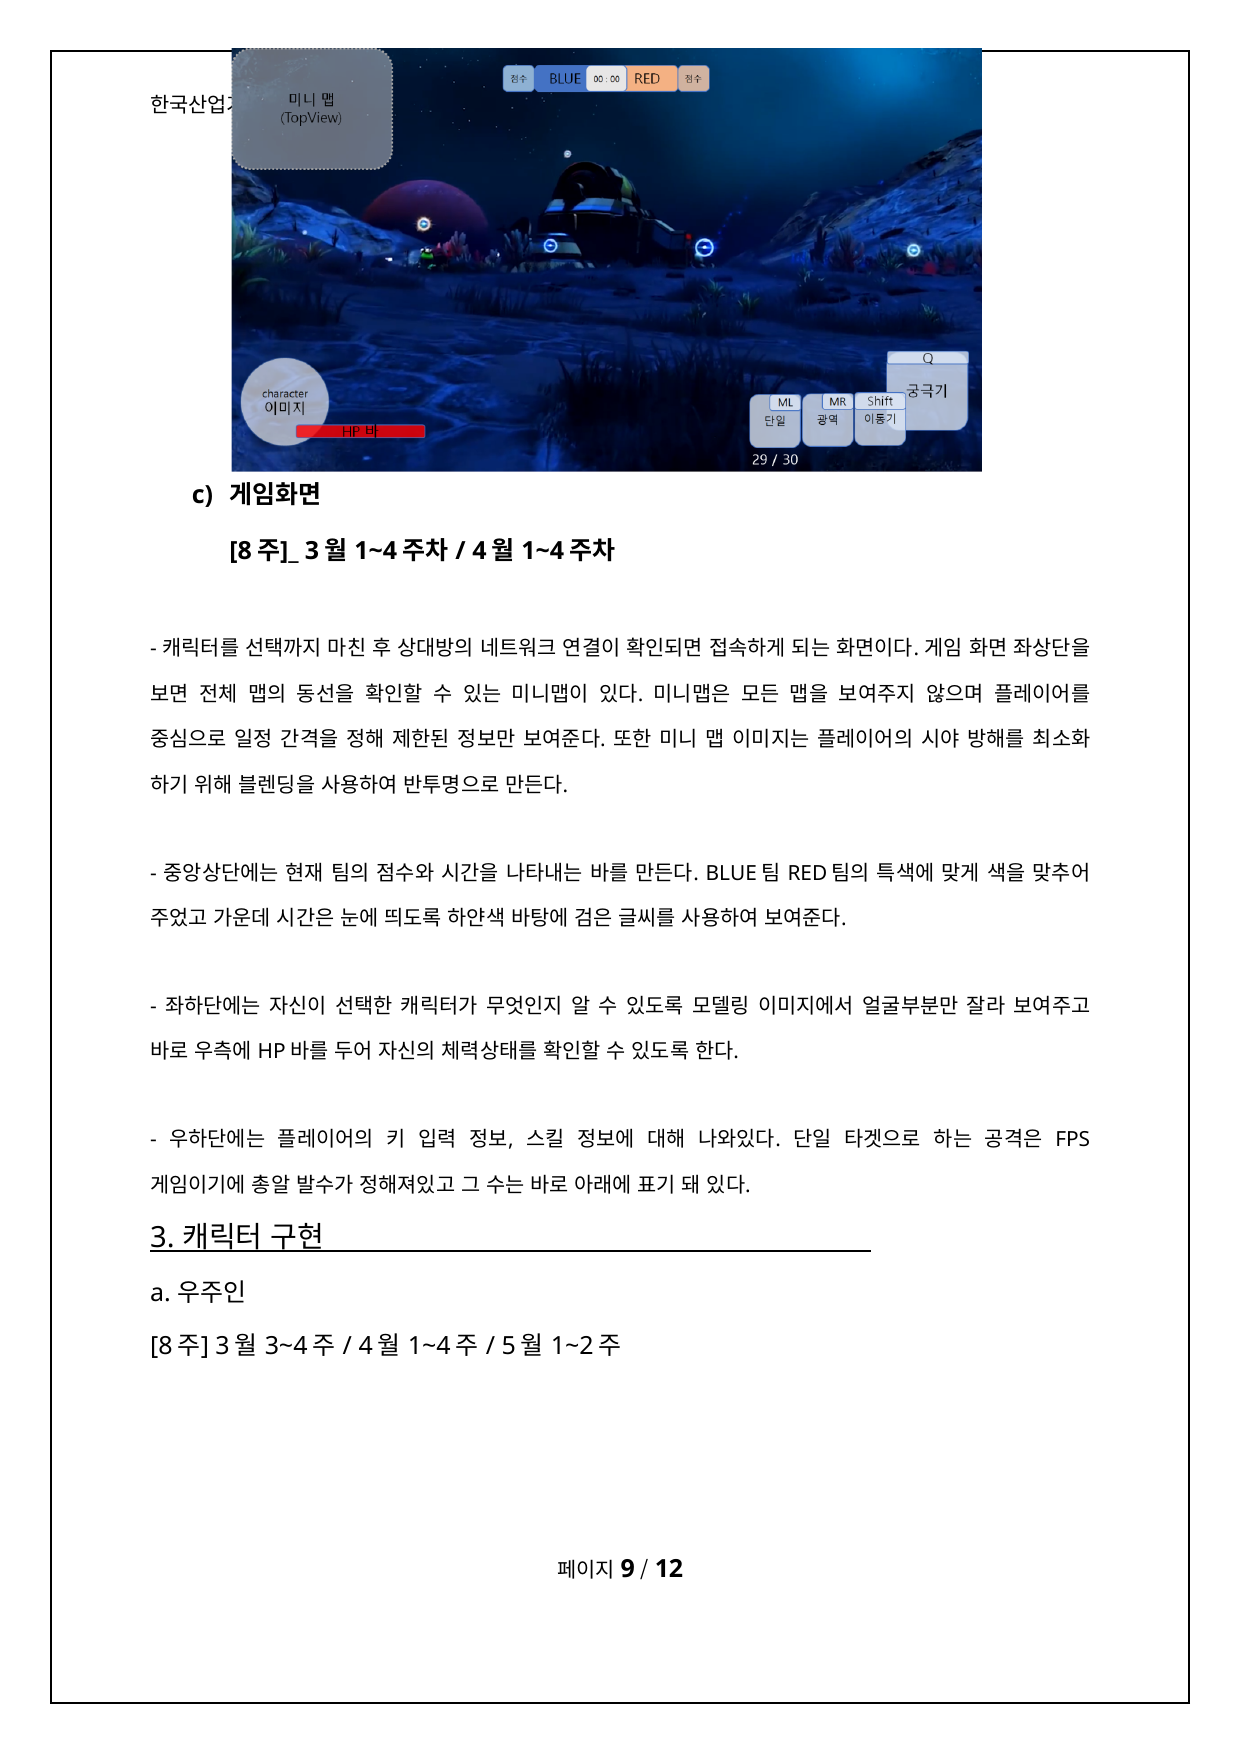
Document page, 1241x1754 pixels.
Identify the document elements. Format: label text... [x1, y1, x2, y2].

text a. 우주인 [150, 1273, 1090, 1309]
text [8주] 3월 3~4주 / 4월 1~4주 / 5월 1~2주 [150, 1326, 1090, 1362]
picture [231, 48, 982, 472]
text - 우하단에는 플레이어의 키 입력 정보, 스킬 정보에 대해 나와있다. 단일 타겟으로 하는 공격은 FPS게임이기에 총알 발수가 정해져있고 그 수는 바로 아래에 표기 돼 있다. [150, 1123, 1090, 1198]
text - 중앙상단에는 현재 팀의 점수와 시간을 나타내는 바를 만든다. BLUE팀 RED팀의 특색에 맞게 색을 맞추어 주었고 가운데 시간은 눈에 띄도록 하얀색 바탕에 검은 글씨를 사용하여 보여준다. [150, 856, 1090, 932]
text 3. 캐릭터 구현 [150, 1213, 1090, 1256]
list 게임화면 [192, 185, 1090, 511]
text - 캐릭터를 선택까지 마친 후 상대방의 네트워크 연결이 확인되면 접속하게 되는 화면이다. 게임 화면 좌상단을 보면 전체 맵의 동선을 확인할 수 있는 미니맵이 있다. 미니맵은 모든 맵을 보여주지 않으며 플레이어를 중심으로 일정 간격을 정해 제한된 정보만 보여준다. 또한 미니 맵 이미지는 플레이어의 시야 방해를 최소화 하기 위해 블렌딩을 사용하여 반투명으로 만든다. [150, 632, 1090, 798]
text - 좌하단에는 자신이 선택한 캐릭터가 무엇인지 알 수 있도록 모델링 이미지에서 얼굴부분만 잘라 보여주고 바로 우측에 HP바를 두어 자신의 체력상태를 확인할 수 있도록 한다. [150, 989, 1090, 1065]
list [8주]_ 3월 1~4주차 / 4월 1~4주차 [229, 530, 1090, 567]
